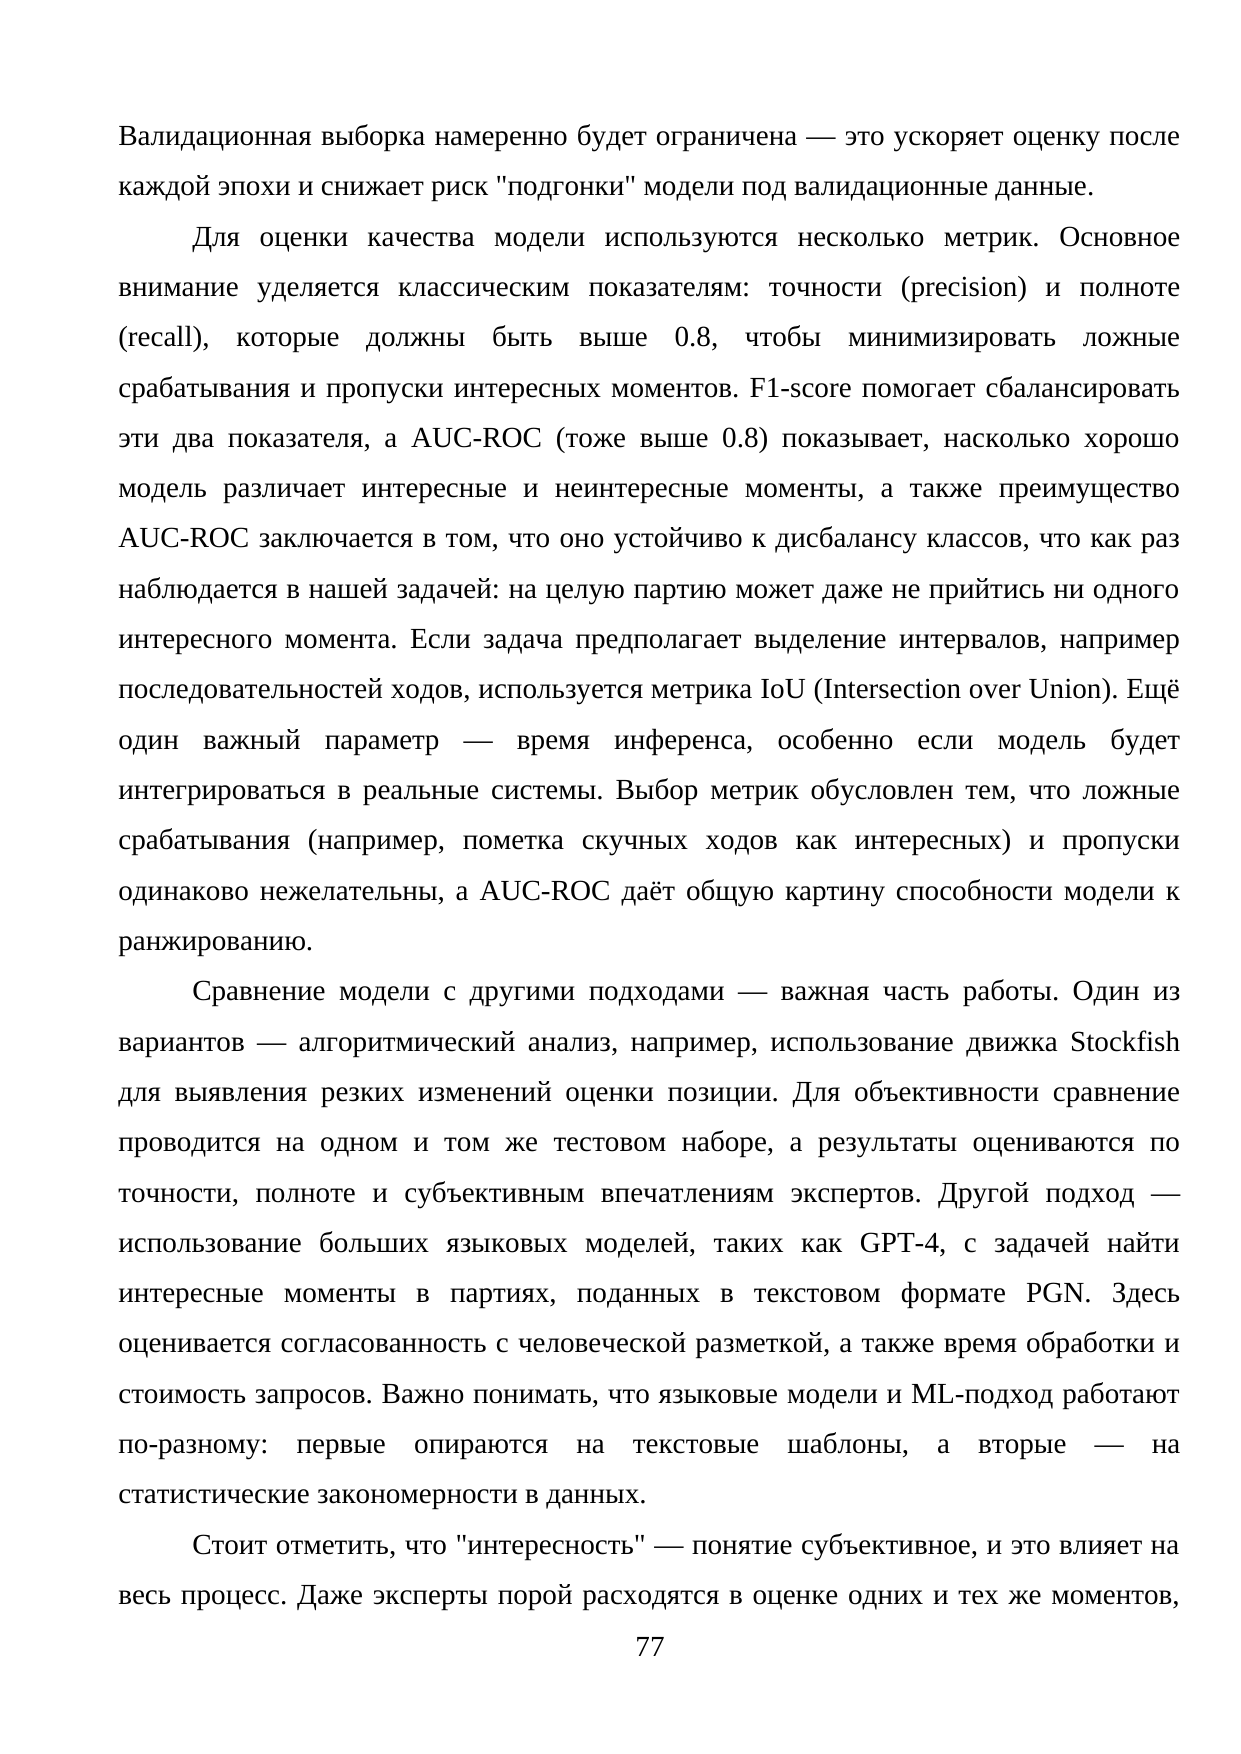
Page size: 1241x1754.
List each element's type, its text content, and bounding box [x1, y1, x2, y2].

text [118, 1527, 1181, 1611]
text Для оценки качества модели используются несколько метрик. Основное внимание уделяется классическим показателям: точности (precision) и полноте (recall), которые должны быть выше 0.8, чтобы минимизировать ложные срабатывания и пропуски интересных моментов. F1-score помогает сбалансировать эти два показателя, а AUC-ROC (тоже выше 0.8) показывает, насколько хорошо модель различает интересные и неинтересные моменты, а также преимущество AUC-ROC заключается в том, что оно устойчиво к дисбалансу классов, что как раз наблюдается в нашей задачей: на целую партию может даже не прийтись ни одного интересного момента. Если задача предполагает выделение интервалов, например последовательностей ходов, используется метрика IoU (Intersection over Union). Ещё один важный параметр — время инференса, особенно если модель будет интегрироваться в реальные системы. Выбор метрик обусловлен тем, что ложные срабатывания (например, пометка скучных ходов как интересных) и пропуски одинаково нежелательны, а AUC-ROC даёт общую картину способности модели к ранжированию. [118, 219, 1181, 957]
text Сравнение модели с другими подходами — важная часть работы. Один из вариантов — алгоритмический анализ, например, использование движка Stockfish для выявления резких изменений оценки позиции. Для объективности сравнение проводится на одном и том же тестовом наборе, а результаты оцениваются по точности, полноте и субъективным впечатлениям экспертов. Другой подход — использование больших языковых моделей, таких как GPT-4, с задачей найти интересные моменты в партиях, поданных в текстовом формате PGN. Здесь оценивается согласованность с человеческой разметкой, а также время обработки и стоимость запросов. Важно понимать, что языковые модели и ML-подход работают по-разному: первые опираются на текстовые шаблоны, а вторые — на статистические закономерности в данных. [118, 973, 1181, 1510]
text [118, 118, 1181, 202]
